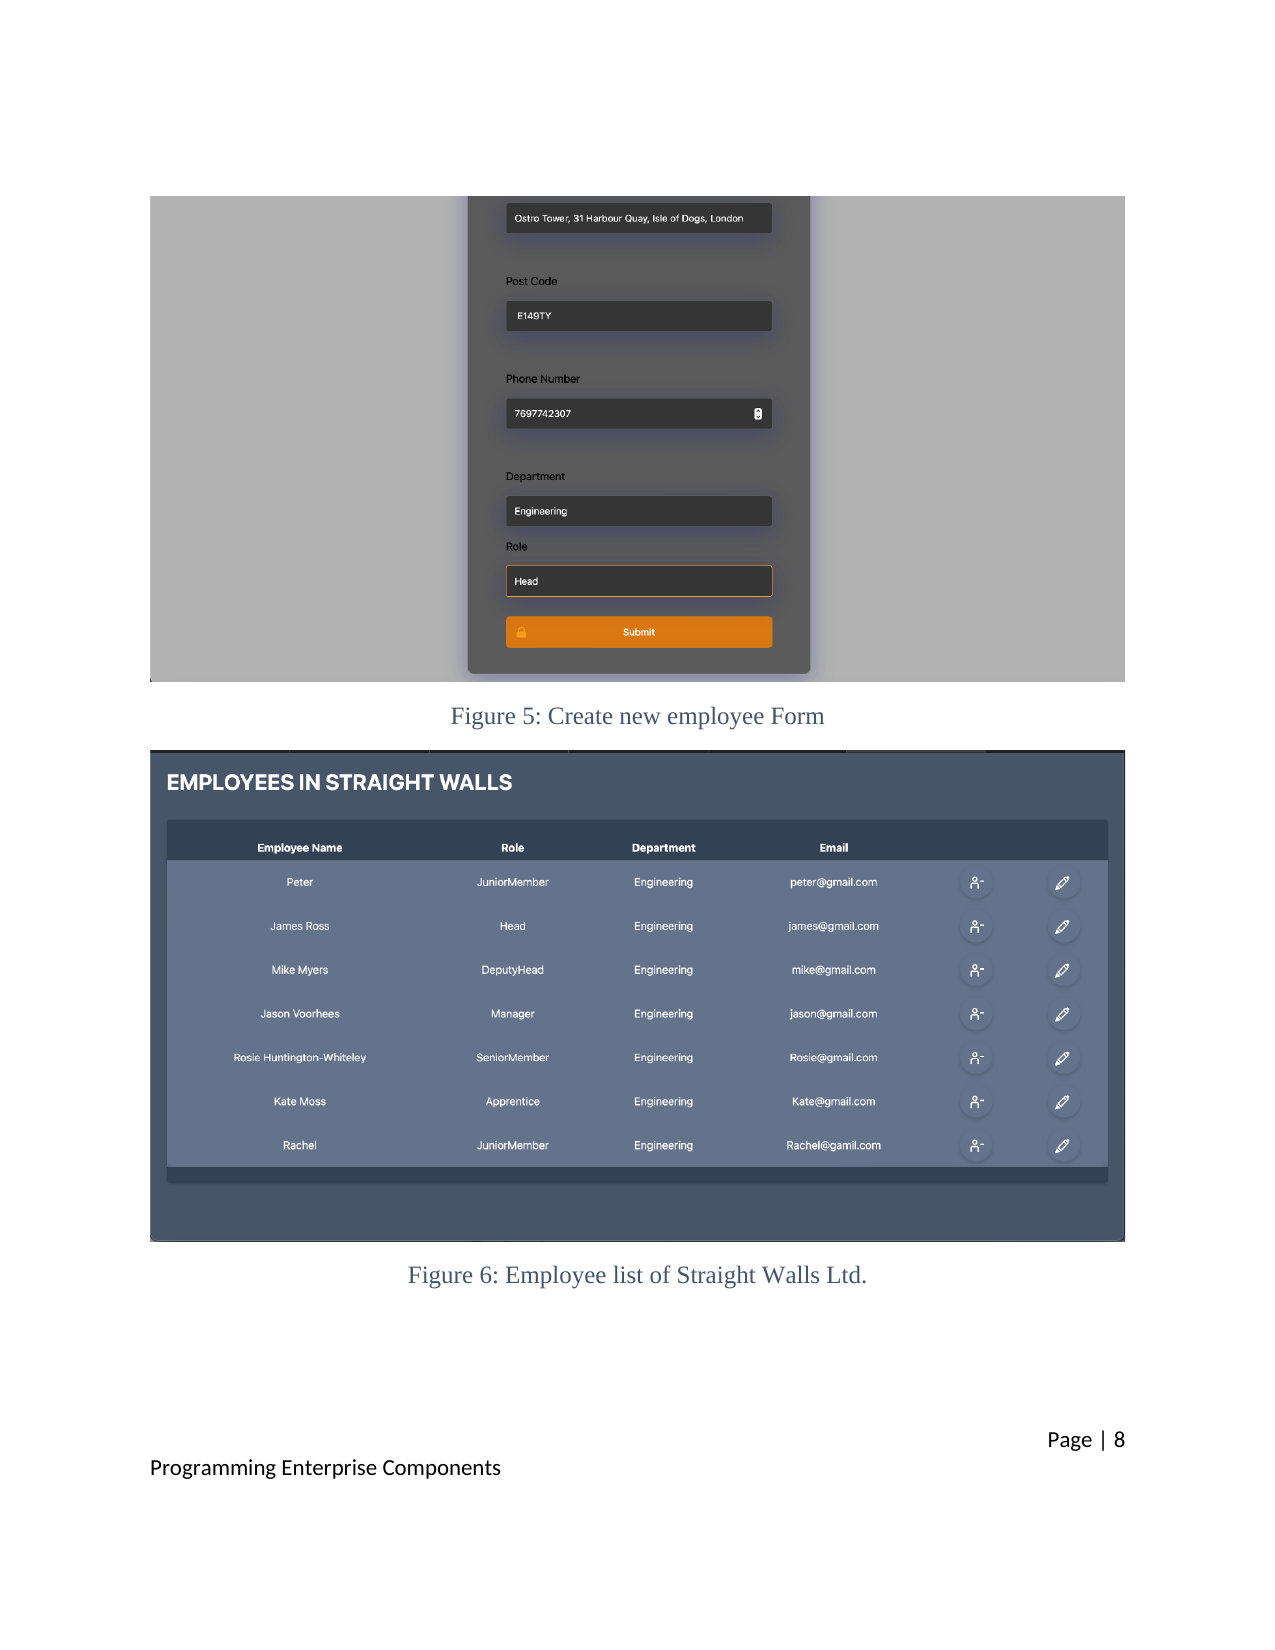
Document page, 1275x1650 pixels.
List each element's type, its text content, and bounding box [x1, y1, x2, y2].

text Figure 5: Create new employee Form [150, 701, 1125, 729]
picture [150, 750, 1125, 1242]
text Figure 6: Employee list of Straight Walls Ltd. [150, 1260, 1125, 1289]
picture [150, 196, 1125, 682]
